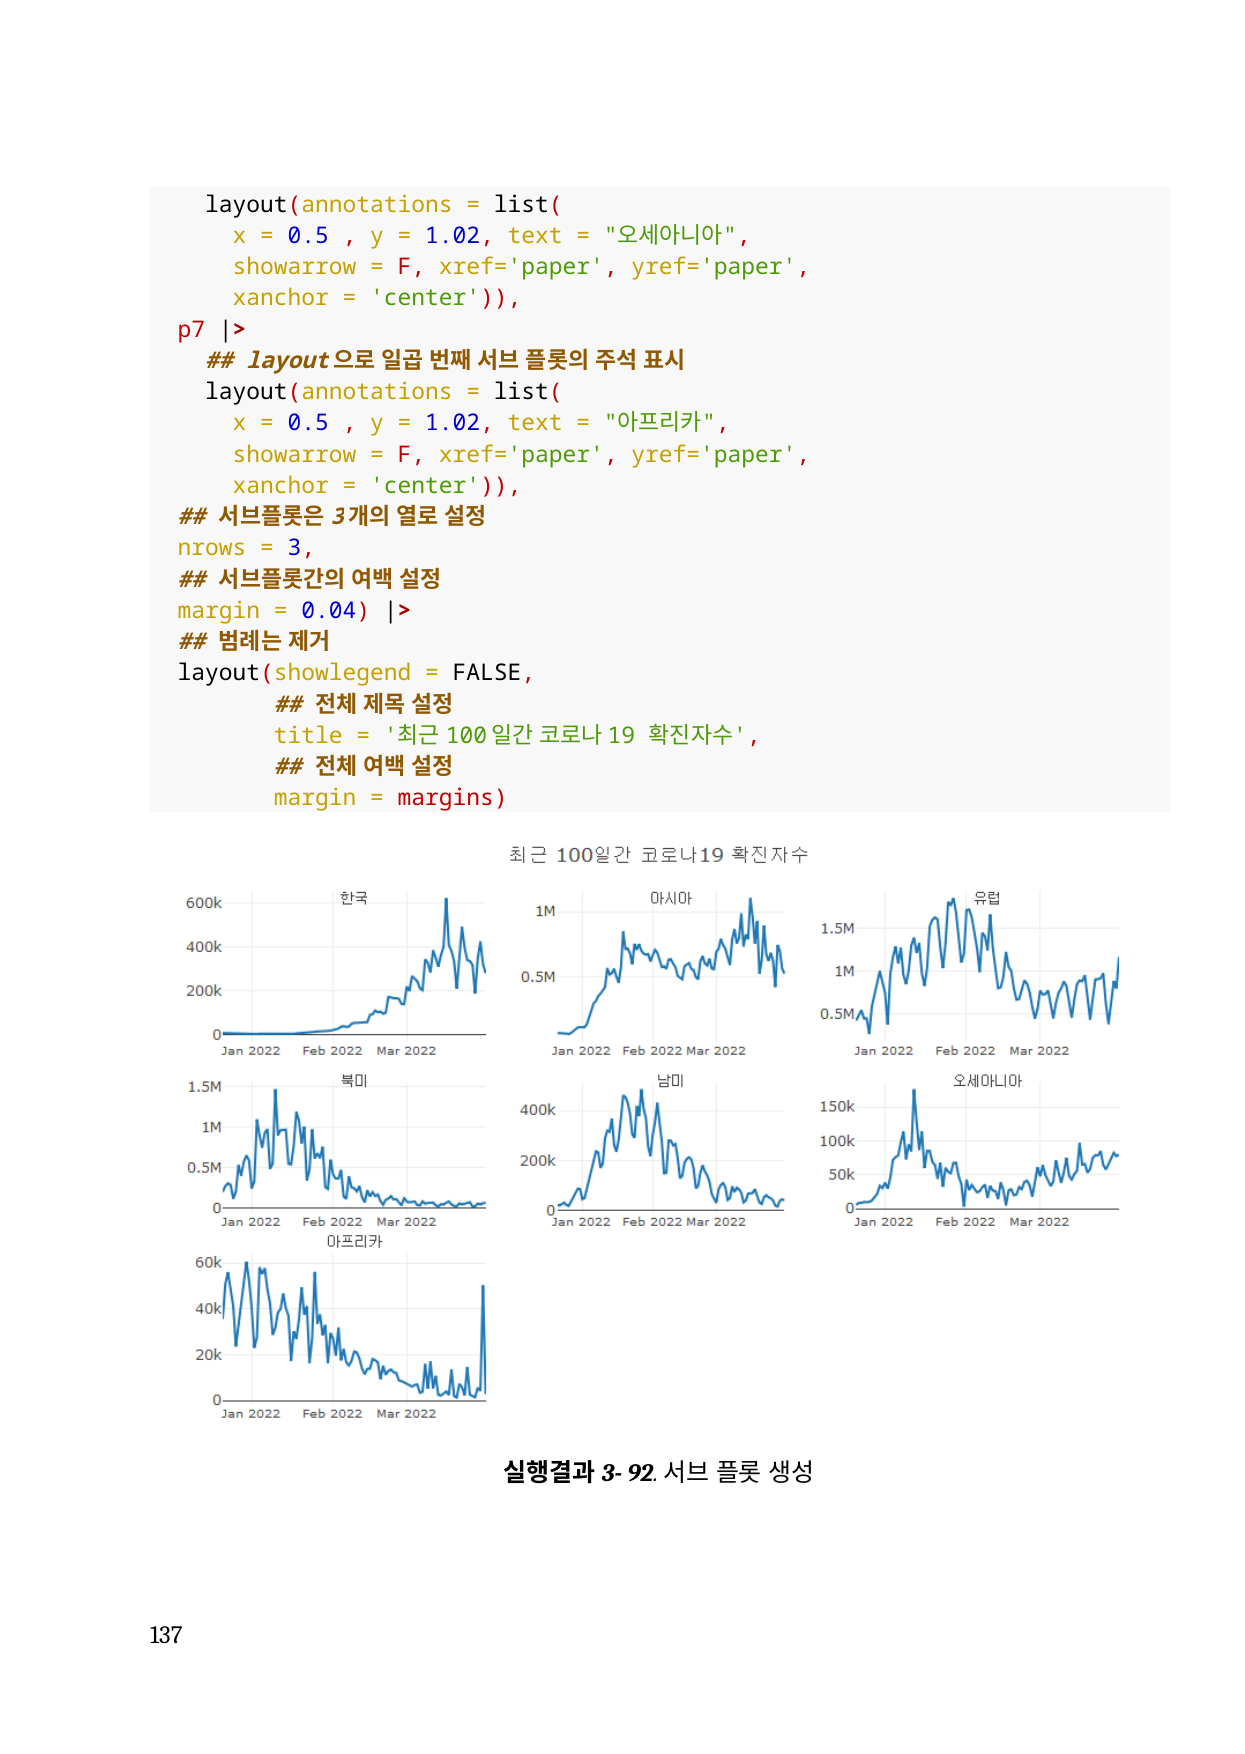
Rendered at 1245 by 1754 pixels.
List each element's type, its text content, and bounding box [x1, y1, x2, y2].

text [150, 187, 1170, 812]
text 실행결과 3- . 서브 플롯 생성 [150, 1454, 1170, 1488]
picture [172, 833, 1148, 1434]
